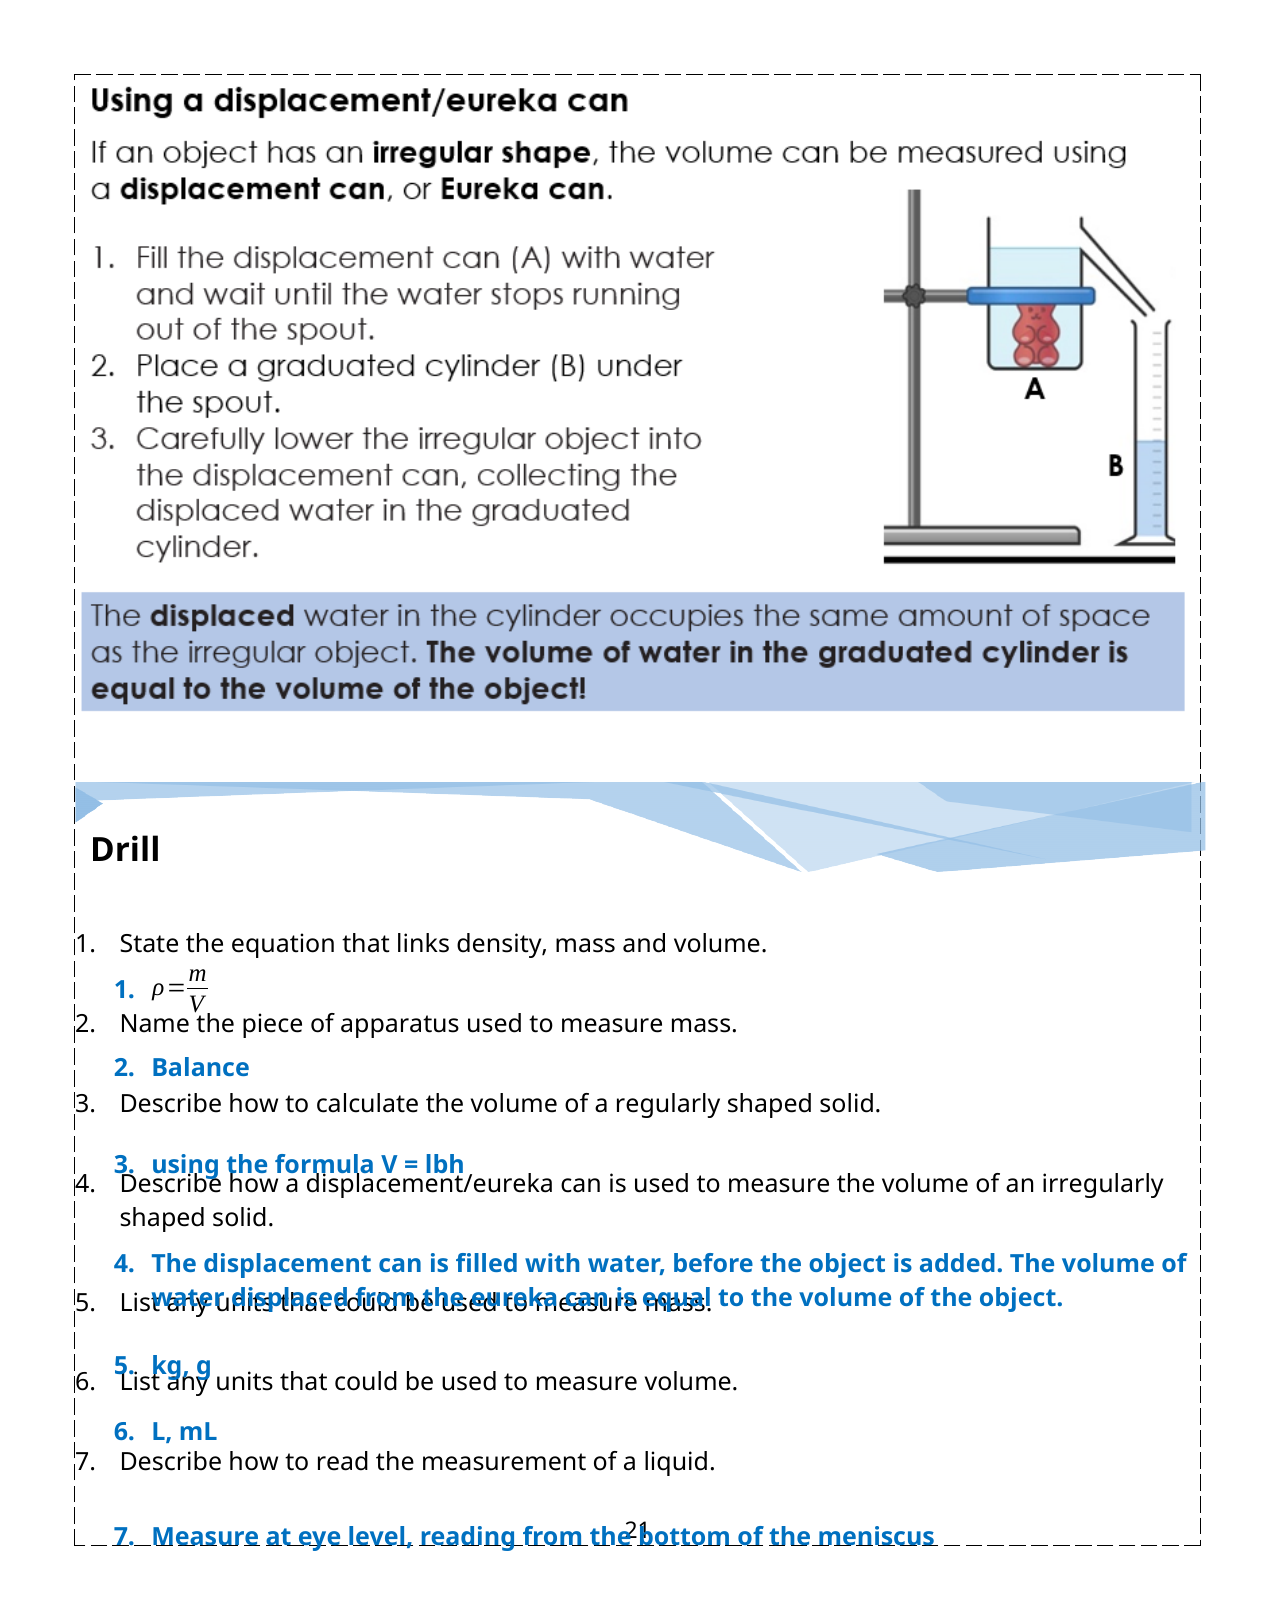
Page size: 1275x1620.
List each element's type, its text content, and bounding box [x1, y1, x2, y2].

list Describe how to calculate the volume of a regularly shaped solid. [75, 1085, 1200, 1119]
list State the equation that links density, mass and volume. [75, 926, 1200, 960]
list Describe how a displacement/eureka can is used to measure the volume of an irregularly shaped solid. [75, 1165, 1200, 1233]
list Describe how to read the measurement of a liquid. [75, 1444, 1200, 1478]
picture [75, 782, 1206, 872]
list List any units that could be used to measure volume. [75, 1364, 1200, 1398]
list Name the piece of apparatus used to measure mass. [75, 1006, 1200, 1039]
picture [75, 80, 1196, 718]
list List any units that could be used to measure mass. [75, 1284, 1200, 1318]
